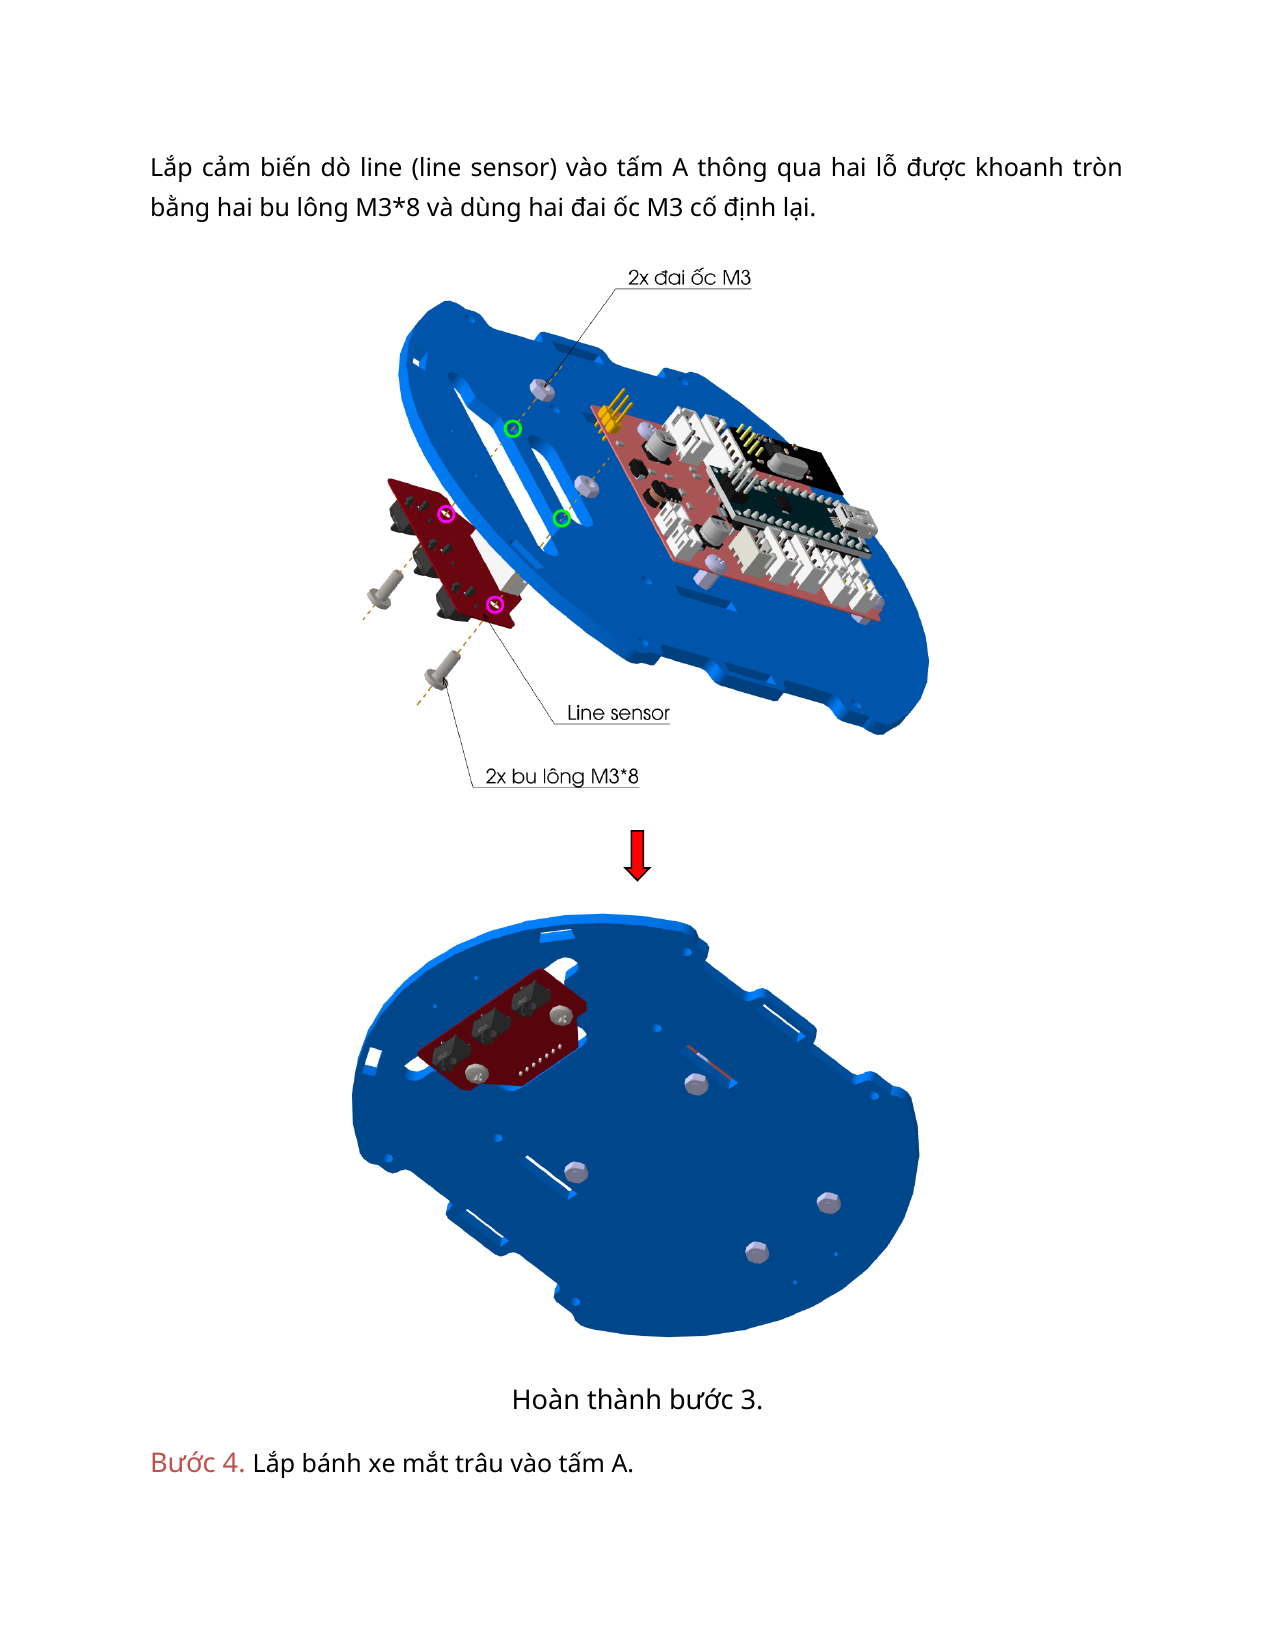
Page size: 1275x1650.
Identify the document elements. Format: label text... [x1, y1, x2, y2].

text Hoàn thành bước 3. [150, 1380, 1125, 1417]
text Lắp cảm biến dò line (line sensor) vào tấm A thông qua hai lỗ được khoanh tròn bằng hai bu lông M3*8 và dùng hai đai ốc M3 cố định lại. [150, 150, 1125, 223]
text Bước 4. Lắp bánh xe mắt trâu vào tấm A. [150, 1443, 1125, 1480]
picture [342, 249, 933, 807]
picture [342, 895, 933, 1356]
